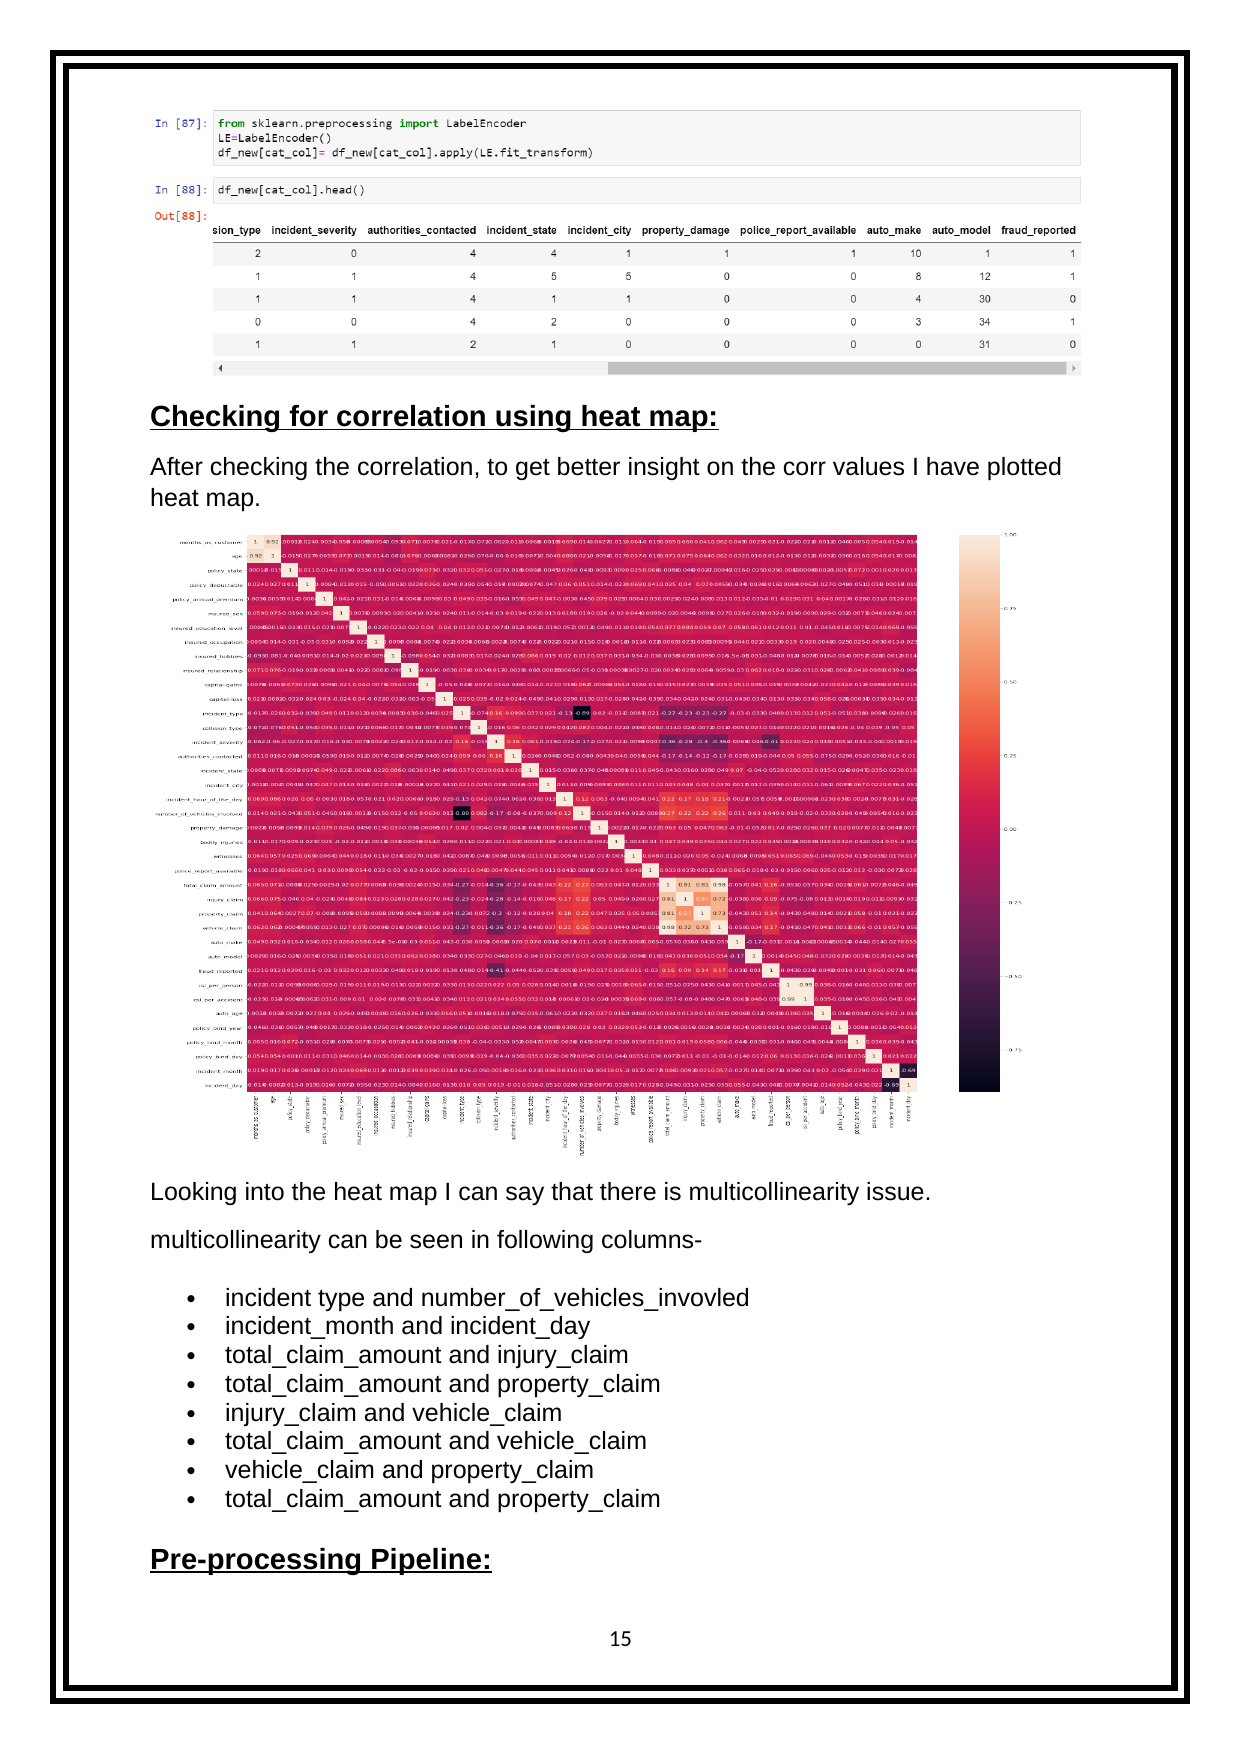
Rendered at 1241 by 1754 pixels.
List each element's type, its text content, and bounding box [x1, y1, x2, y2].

text multicollinearity can be seen in following columns- [150, 1224, 1090, 1253]
list total_claim_amount and property_claim [187, 1369, 1090, 1397]
picture [150, 531, 1026, 1158]
list incident type and number_of_vehicles_invovled [187, 1282, 1090, 1311]
list total_claim_amount and vehicle_claim [187, 1426, 1090, 1455]
text Checking for correlation using heat map: [150, 399, 1090, 433]
list injury_claim and vehicle_claim [187, 1397, 1090, 1426]
list total_claim_amount and injury_claim [187, 1340, 1090, 1369]
list total_claim_amount and property_claim [187, 1484, 1090, 1512]
text Looking into the heat map I can say that there is multicollinearity issue. [150, 1177, 1090, 1206]
list vehicle_claim and property_claim [187, 1455, 1090, 1484]
picture [150, 103, 1089, 381]
text Pre-processing Pipeline: [150, 1542, 1090, 1575]
text After checking the correlation, to get better insight on the corr values I have plotted heat map. [150, 452, 1090, 512]
list incident_month and incident_day [187, 1311, 1090, 1340]
